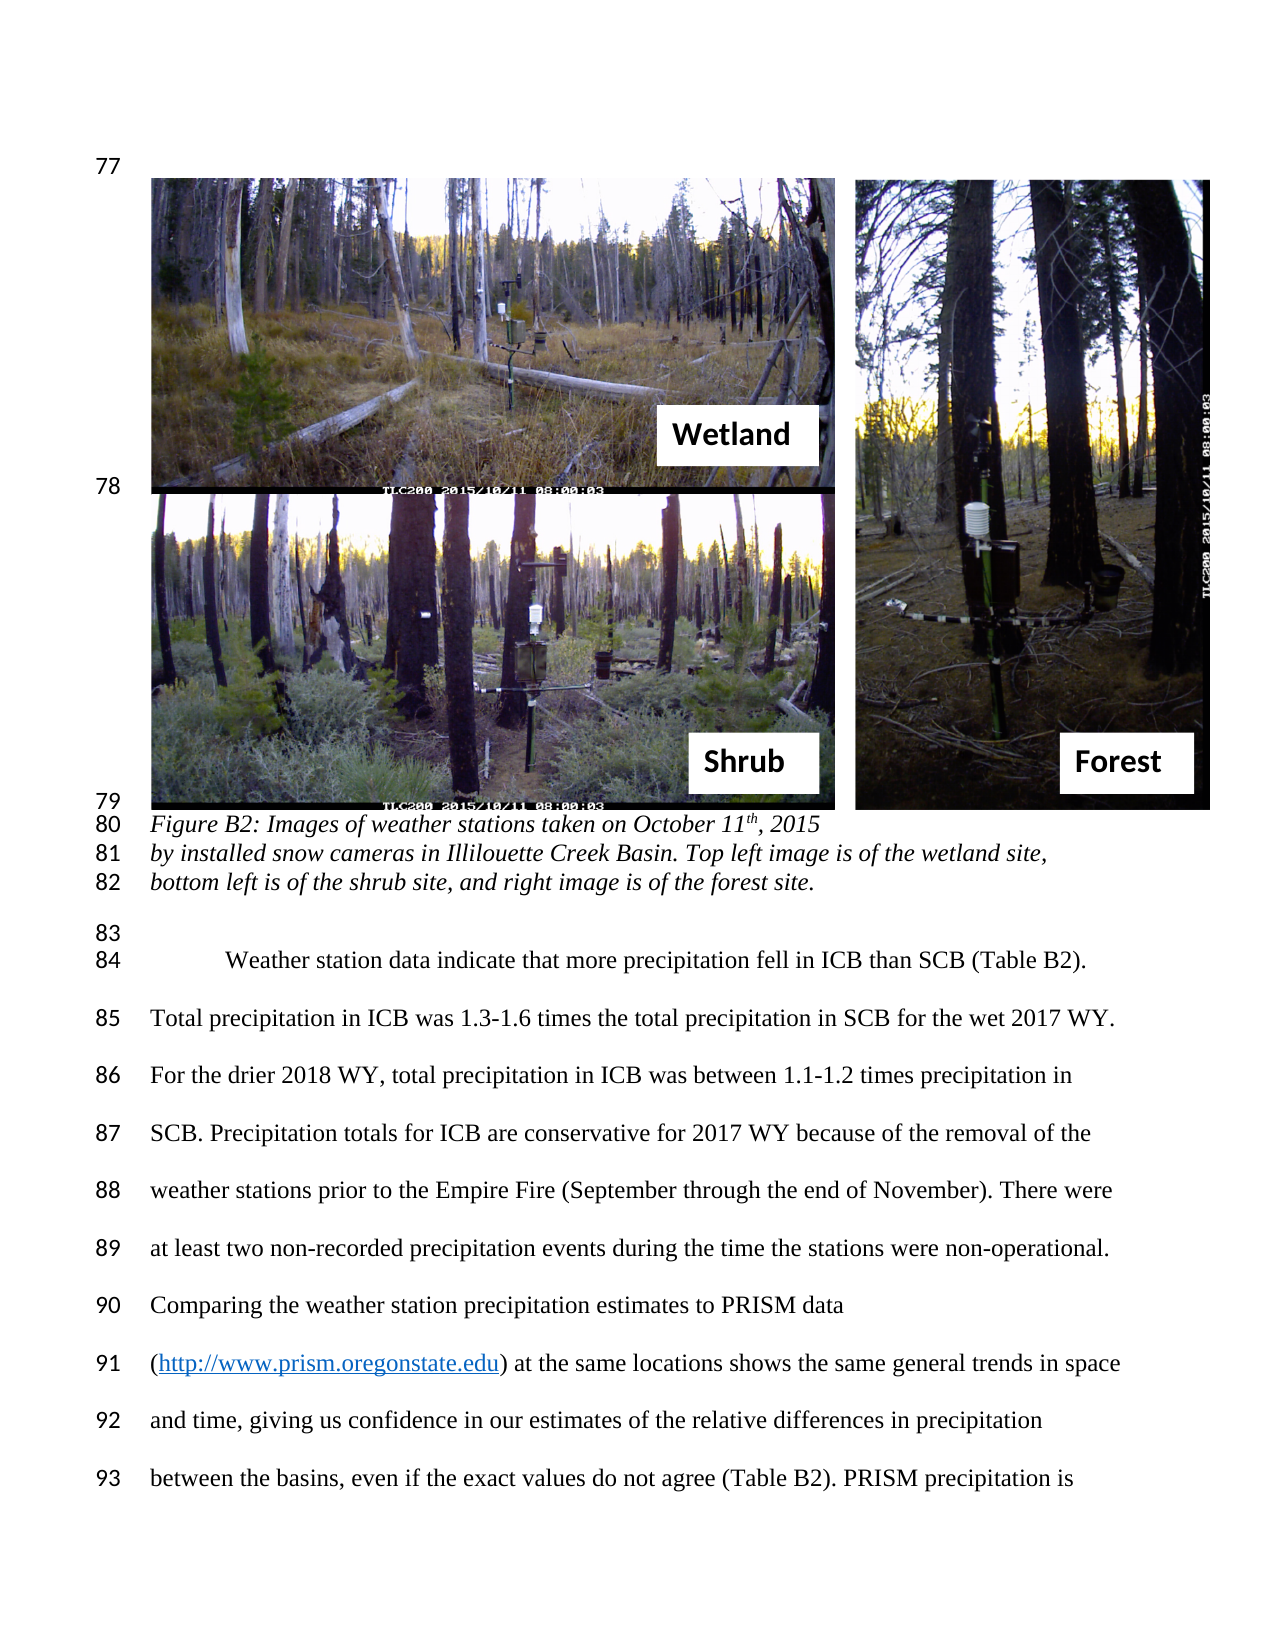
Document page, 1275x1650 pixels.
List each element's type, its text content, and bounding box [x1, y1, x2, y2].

text Figure B2: Images of weather stations taken on October 11th, 2015 by installed snow cameras in Illilouette Creek Basin. Top left image is of the wetland site, bottom left is of the shrub site, and right image is of the forest site. [150, 809, 1125, 896]
picture [151, 178, 835, 810]
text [150, 945, 1125, 1492]
picture [856, 180, 1210, 809]
